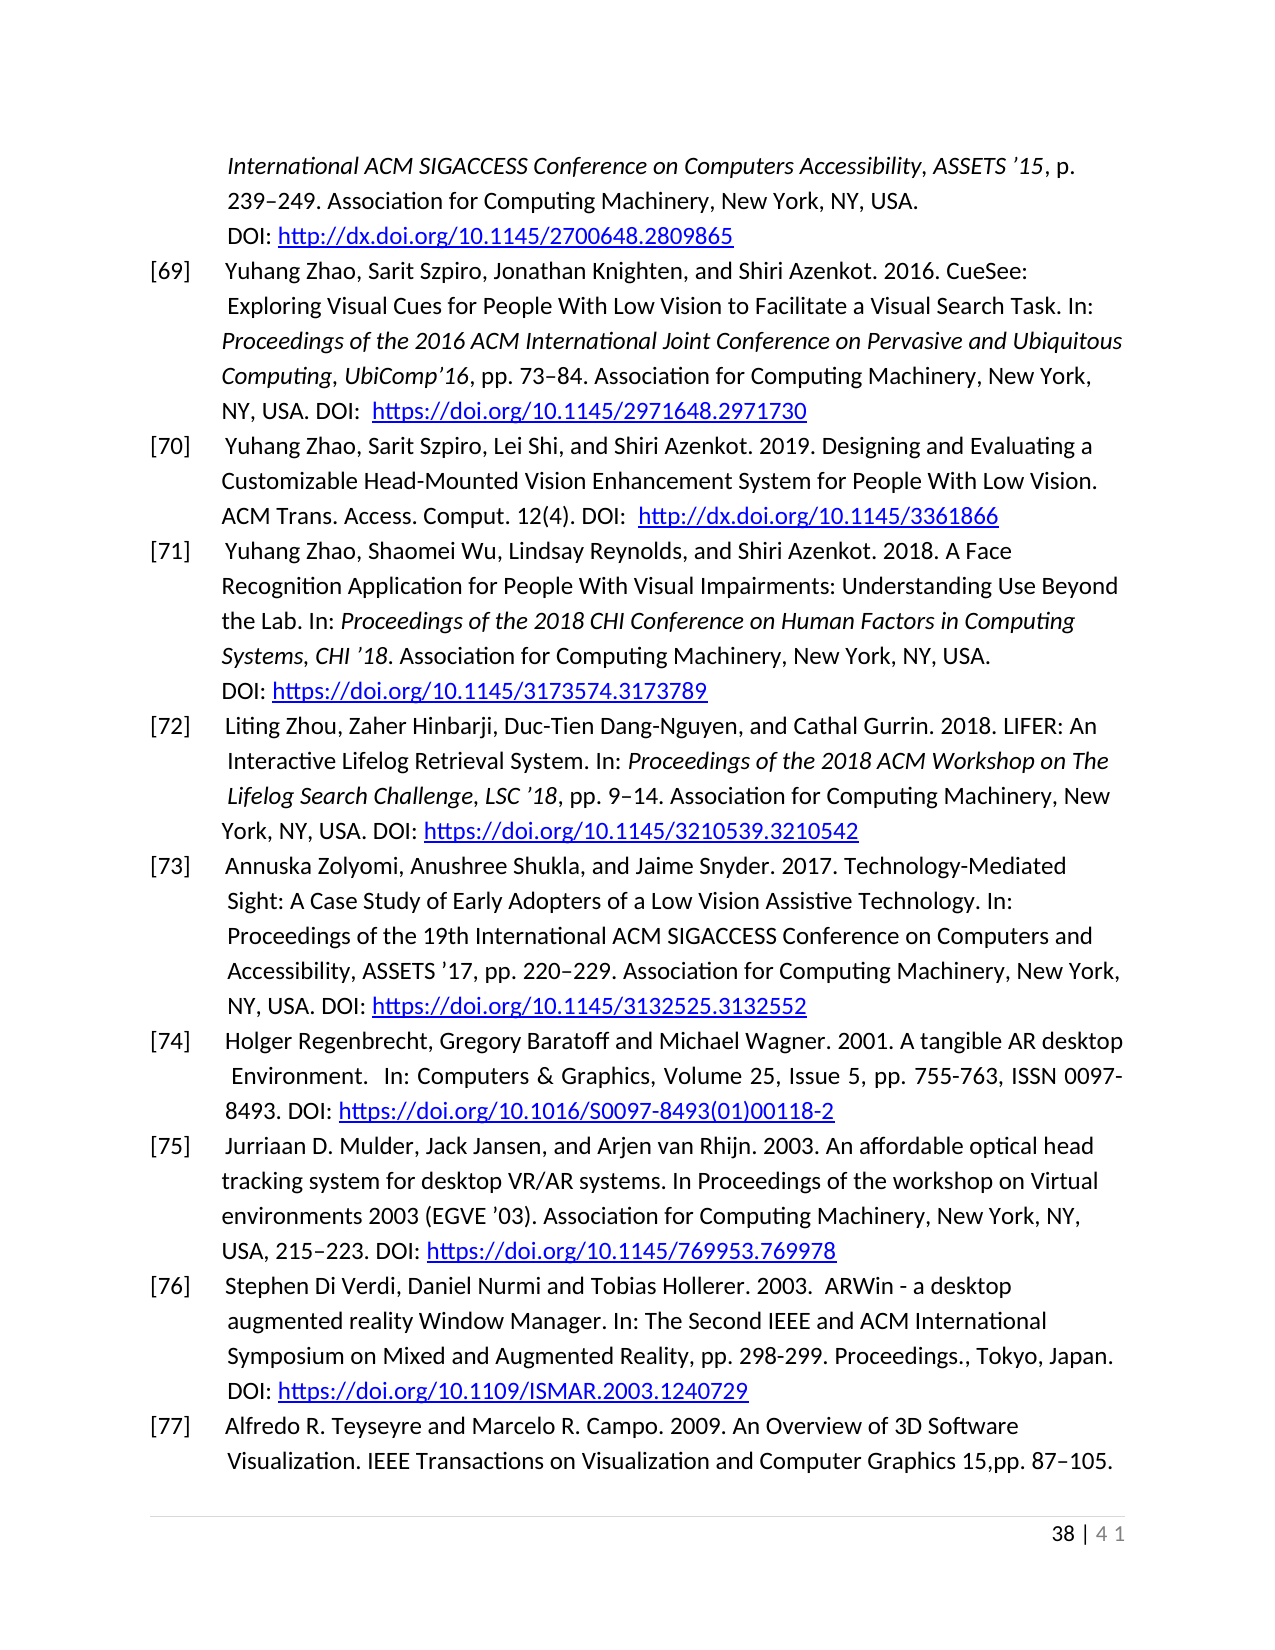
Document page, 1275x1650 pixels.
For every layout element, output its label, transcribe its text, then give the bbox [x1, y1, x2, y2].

list DOI: https://doi.org/10.1145/3173574.3173789 [187, 675, 1125, 706]
list Liting Zhou, Zaher Hinbarji, Duc-Tien Dang-Nguyen, and Cathal Gurrin. 2018. LIFER: An [150, 710, 1125, 741]
list augmented reality Window Manager. In: The Second IEEE and ACM International [187, 1305, 1125, 1336]
list Proceedings of the 2016 ACM International Joint Conference on Pervasive and Ubiquitous [187, 325, 1125, 356]
list International ACM SIGACCESS Conference on Computers Accessibility, ASSETS ’15, p. [187, 150, 1125, 181]
list Sight: A Case Study of Early Adopters of a Low Vision Assistive Technology. In: [187, 885, 1125, 916]
list Interactive Lifelog Retrieval System. In: Proceedings of the 2018 ACM Workshop on The [187, 745, 1125, 776]
list 239–249. Association for Computing Machinery, New York, NY, USA. [187, 185, 1125, 216]
list Proceedings of the 19th International ACM SIGACCESS Conference on Computers and [187, 920, 1125, 951]
list York, NY, USA. DOI: https://doi.org/10.1145/3210539.3210542 [187, 815, 1125, 846]
list Yuhang Zhao, Sarit Szpiro, Lei Shi, and Shiri Azenkot. 2019. Designing and Evaluating a [150, 430, 1125, 461]
list Environment. In: Computers & Graphics, Volume 25, Issue 5, pp. 755-763, ISSN 0097-8493. DOI: https://doi.org/10.1016/S0097-8493(01)00118-2 [225, 1060, 1125, 1126]
list NY, USA. DOI: https://doi.org/10.1145/3132525.3132552 [187, 990, 1125, 1021]
list Annuska Zolyomi, Anushree Shukla, and Jaime Snyder. 2017. Technology-Mediated [150, 850, 1125, 881]
list Exploring Visual Cues for People With Low Vision to Facilitate a Visual Search Task. In: [187, 290, 1125, 321]
list USA, 215–223. DOI: https://doi.org/10.1145/769953.769978 [187, 1235, 1125, 1266]
list Yuhang Zhao, Sarit Szpiro, Jonathan Knighten, and Shiri Azenkot. 2016. CueSee: [150, 255, 1125, 286]
list tracking system for desktop VR/AR systems. In Proceedings of the workshop on Virtual [187, 1165, 1125, 1196]
list Systems, CHI ’18. Association for Computing Machinery, New York, NY, USA. [187, 640, 1125, 671]
list DOI: http://dx.doi.org/10.1145/2700648.2809865 [187, 220, 1125, 251]
list Lifelog Search Challenge, LSC ’18, pp. 9–14. Association for Computing Machinery, New [187, 780, 1125, 811]
list Customizable Head-Mounted Vision Enhancement System for People With Low Vision. [187, 465, 1125, 496]
list Yuhang Zhao, Shaomei Wu, Lindsay Reynolds, and Shiri Azenkot. 2018. A Face [150, 535, 1125, 566]
list Recognition Application for People With Visual Impairments: Understanding Use Beyond [187, 570, 1125, 601]
list Visualization. IEEE Transactions on Visualization and Computer Graphics 15,pp. 87–105. [187, 1445, 1125, 1476]
list Accessibility, ASSETS ’17, pp. 220–229. Association for Computing Machinery, New York, [187, 955, 1125, 986]
list Computing, UbiComp’16, pp. 73–84. Association for Computing Machinery, New York, [187, 360, 1125, 391]
list DOI: https://doi.org/10.1109/ISMAR.2003.1240729 [187, 1375, 1125, 1406]
list Symposium on Mixed and Augmented Reality, pp. 298-299. Proceedings., Tokyo, Japan. [187, 1340, 1125, 1371]
list Alfredo R. Teyseyre and Marcelo R. Campo. 2009. An Overview of 3D Software [150, 1410, 1125, 1441]
list Holger Regenbrecht, Gregory Baratoff and Michael Wagner. 2001. A tangible AR desktop [150, 1025, 1125, 1056]
list Stephen Di Verdi, Daniel Nurmi and Tobias Hollerer. 2003. ARWin - a desktop [150, 1270, 1125, 1301]
list the Lab. In: Proceedings of the 2018 CHI Conference on Human Factors in Computing [187, 605, 1125, 636]
list ACM Trans. Access. Comput. 12(4). DOI: http://dx.doi.org/10.1145/3361866 [187, 500, 1125, 531]
list environments 2003 (EGVE ’03). Association for Computing Machinery, New York, NY, [187, 1200, 1125, 1231]
list Jurriaan D. Mulder, Jack Jansen, and Arjen van Rhijn. 2003. An affordable optical head [150, 1130, 1125, 1161]
list NY, USA. DOI: https://doi.org/10.1145/2971648.2971730 [187, 395, 1125, 426]
